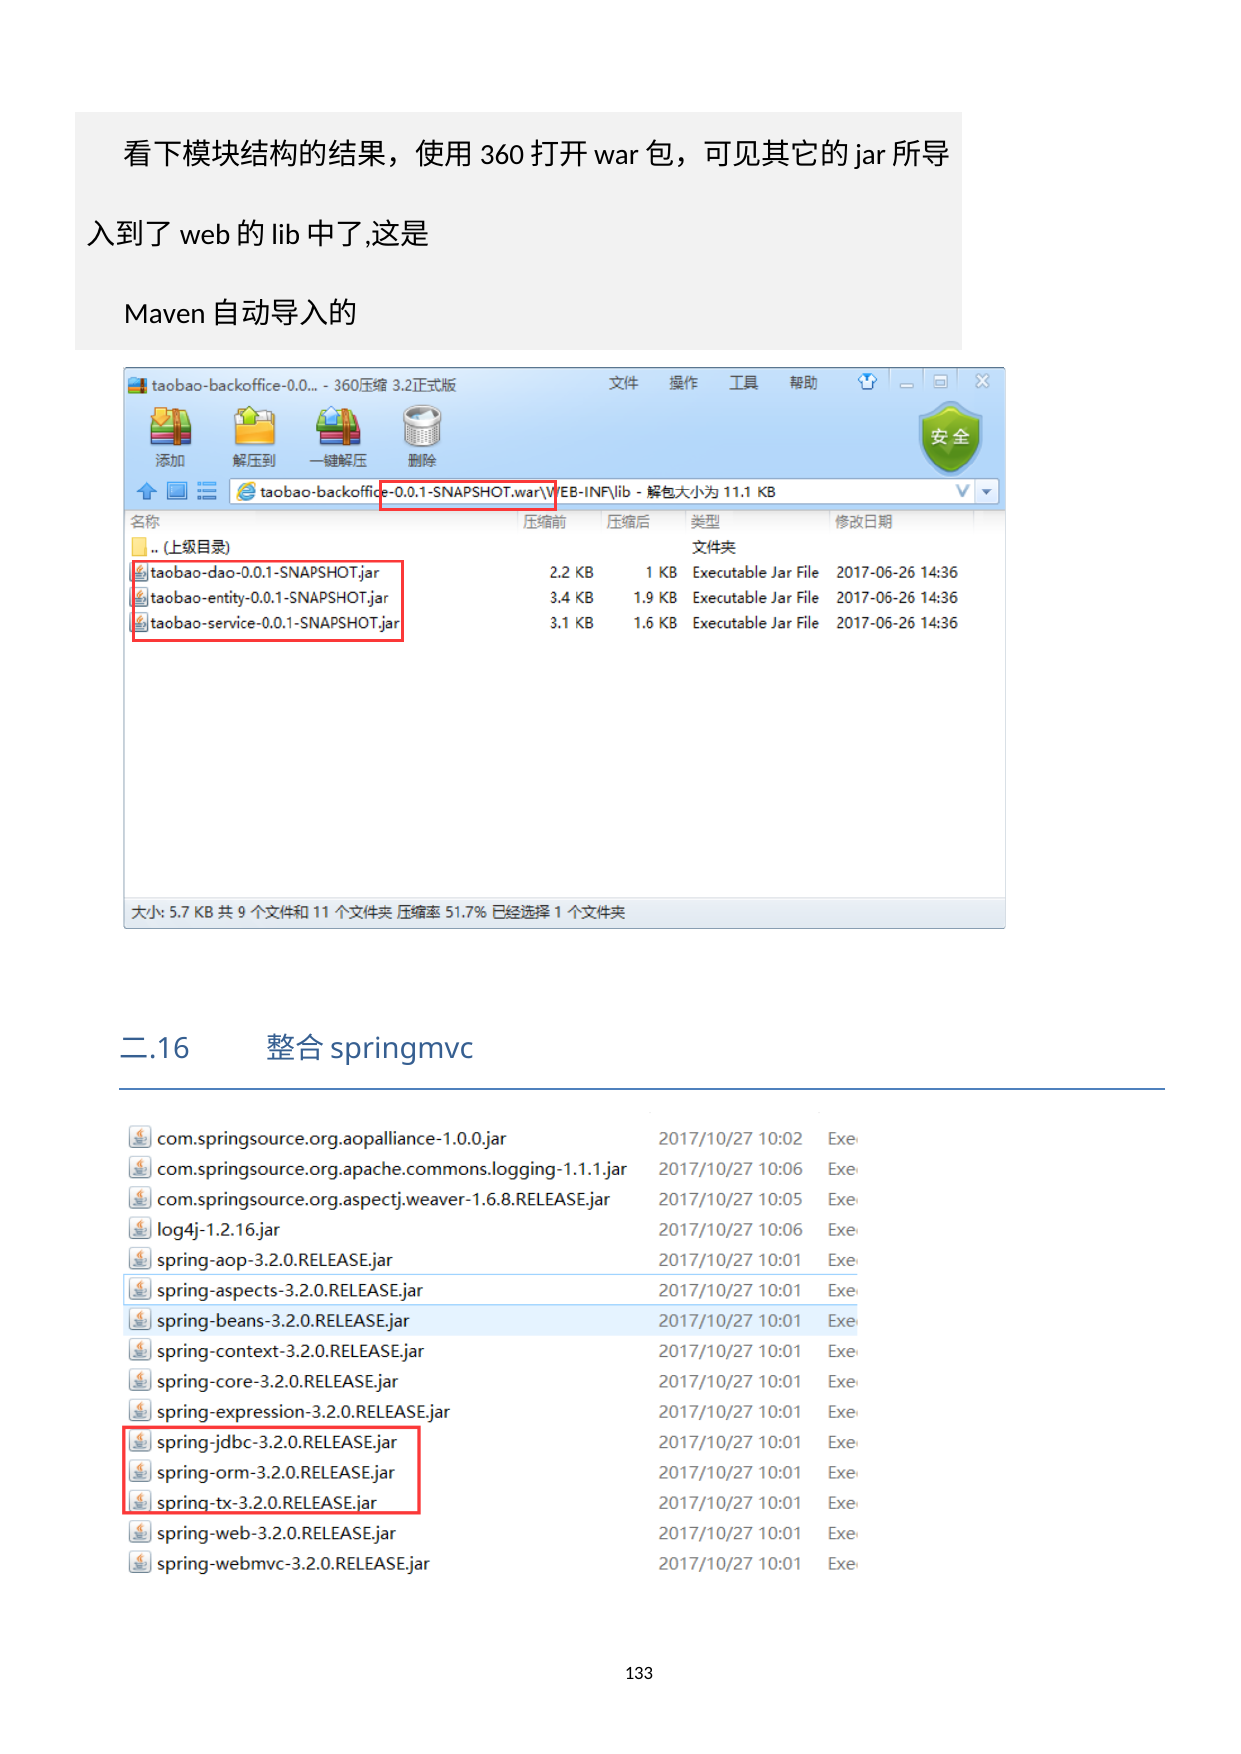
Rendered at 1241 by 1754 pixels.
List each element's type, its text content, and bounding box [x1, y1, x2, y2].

table_cell 看下模块结构的结果，使用360打开war包，可见其它的jar所导入到了web的lib中了,这是 Maven自动导入的 [75, 112, 962, 350]
picture [112, 1112, 858, 1600]
picture [123, 367, 1006, 929]
subtitle 整合springmvc [119, 1006, 1165, 1088]
table_cell [75, 350, 962, 946]
